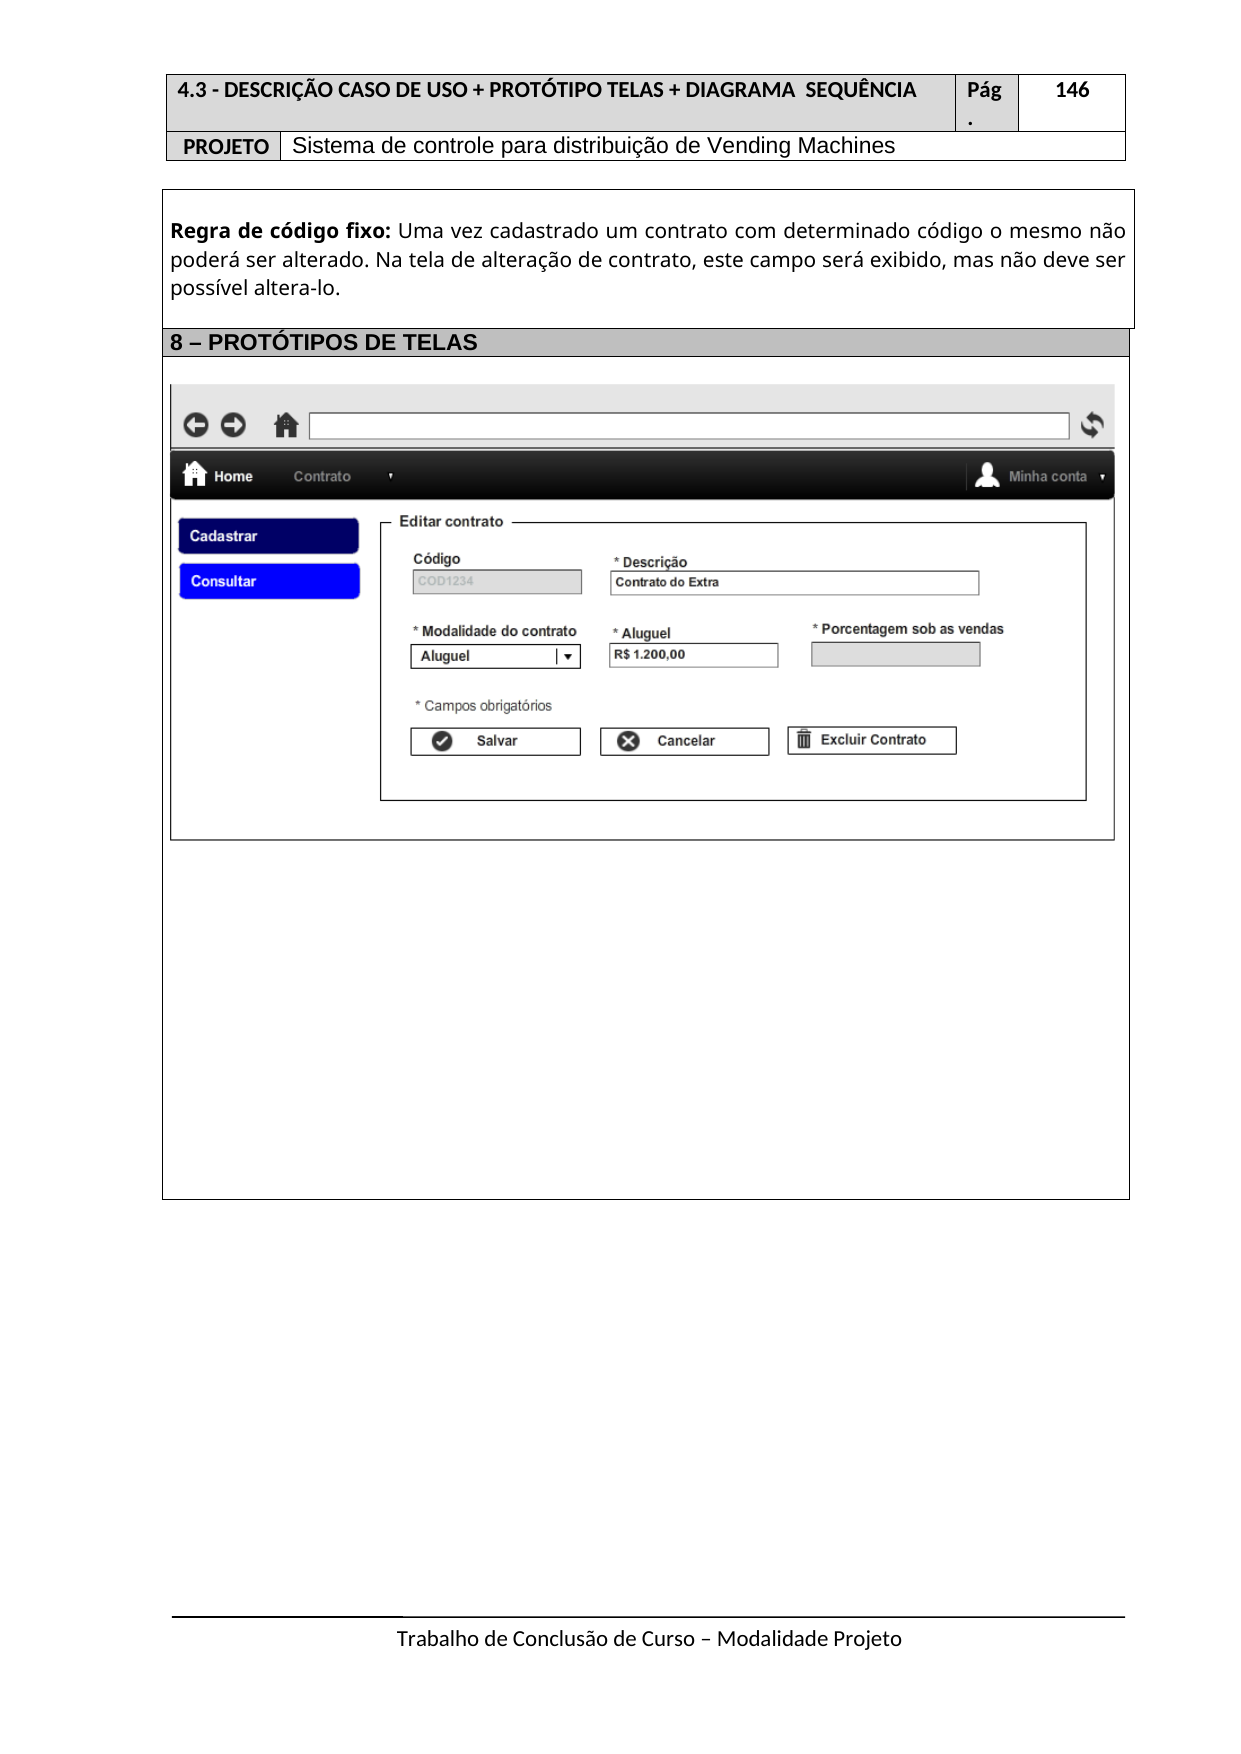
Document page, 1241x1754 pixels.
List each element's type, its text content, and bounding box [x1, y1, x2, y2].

picture [169, 382, 1115, 844]
table_cell Regra de código fixo: Uma vez cadastrado um contrato com determinado código o mesmo não poderá ser alterado. Na tela de alteração de contrato, este campo será exibido, mas não deve ser possível altera-lo. [163, 190, 1134, 328]
table_cell 8 – PROTÓTIPOS DE TELAS [163, 329, 1129, 356]
table_cell [163, 357, 1129, 1198]
